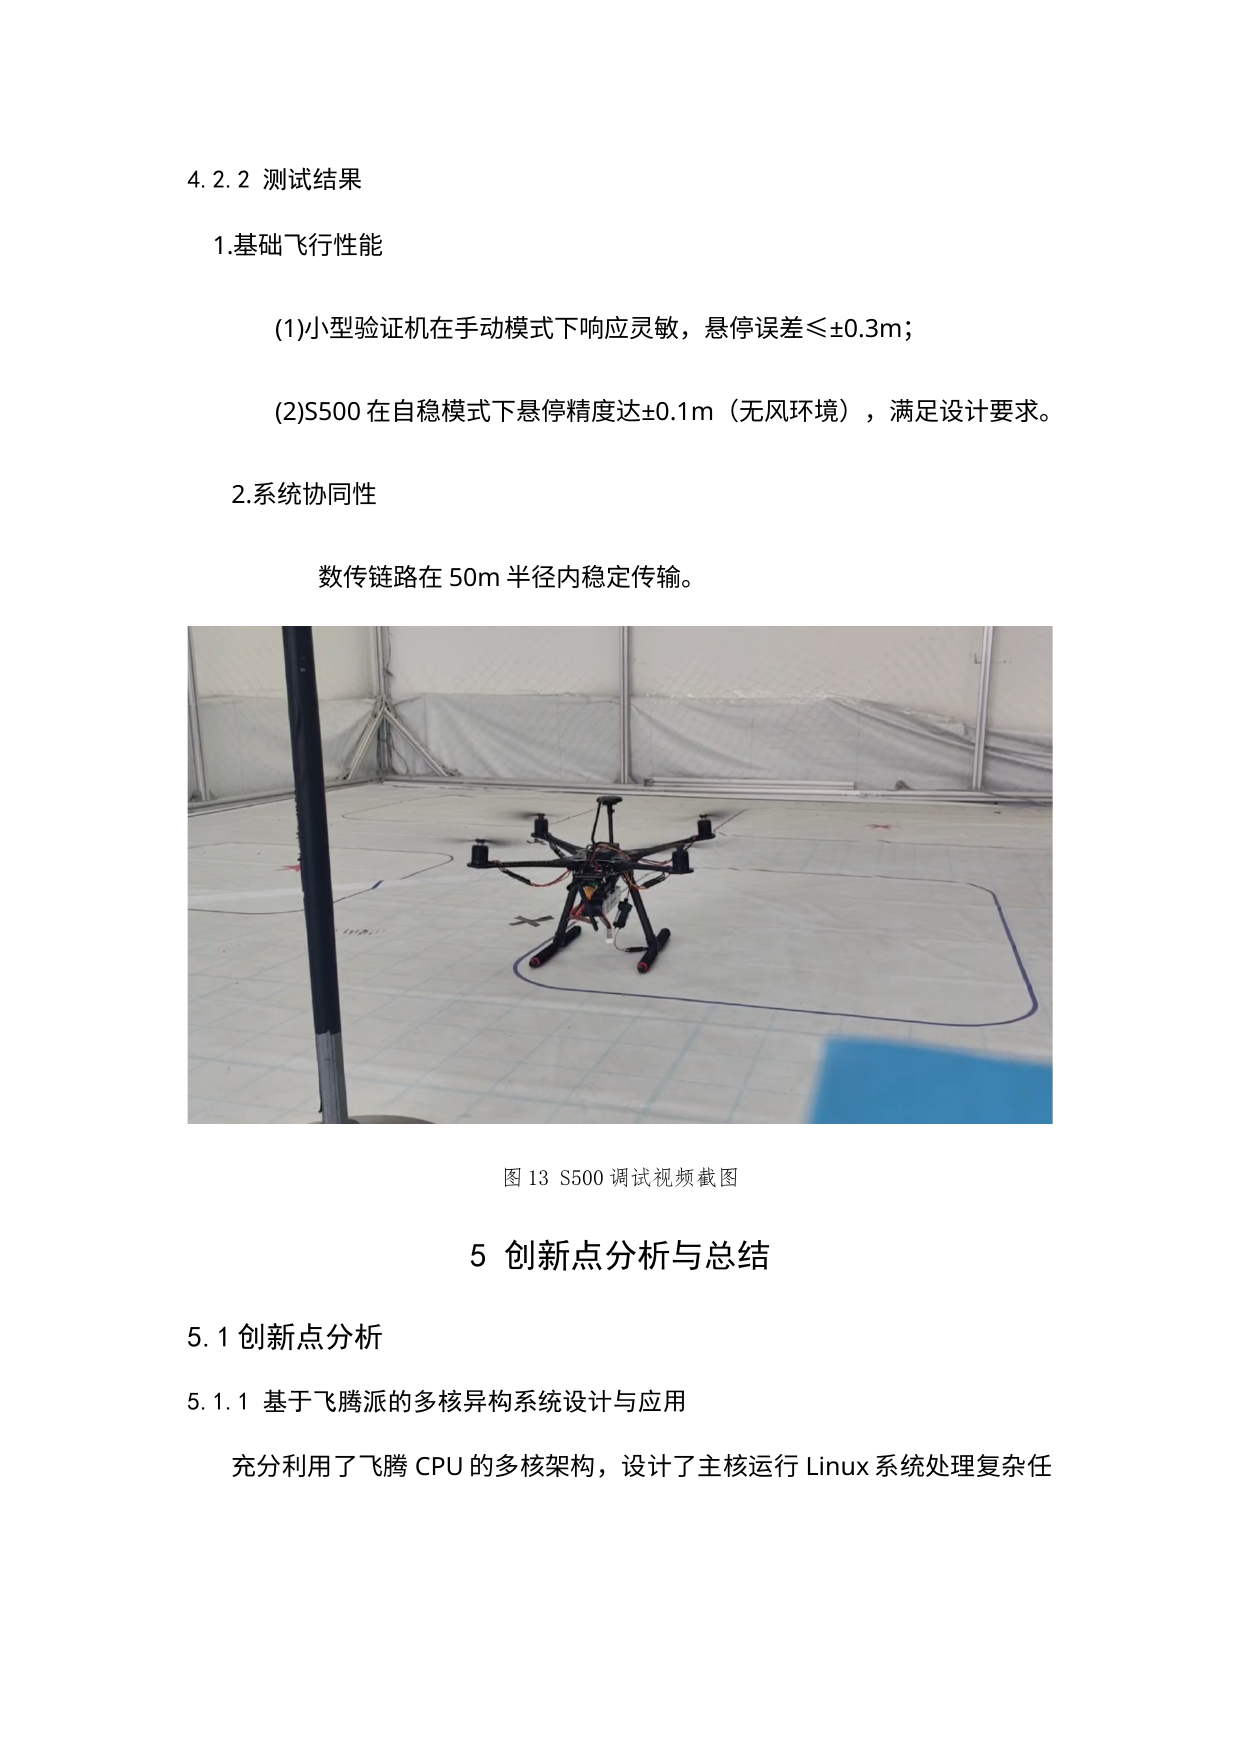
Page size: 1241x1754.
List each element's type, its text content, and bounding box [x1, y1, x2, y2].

text (1)小型验证机在手动模式下响应灵敏，悬停误差≤±0.3m； [231, 294, 1053, 359]
text 2.系统协同性 [187, 460, 1053, 525]
text 5.1.1 基于飞腾派的多核异构系统设计与应用 [187, 1383, 1053, 1416]
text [187, 1432, 1053, 1497]
text 数传链路在50m半径内稳定传输。 [275, 543, 1053, 608]
text (2)S500在自稳模式下悬停精度达±0.1m（无风环境），满足设计要求。 [231, 377, 1053, 442]
text 1.基础飞行性能 [187, 211, 1053, 276]
text 4.2.2 测试结果 [187, 162, 1053, 194]
text 图13 S500调试视频截图 [187, 1160, 1053, 1192]
text 5 创新点分析与总结 [187, 1221, 1053, 1286]
text 5.1创新点分析 [187, 1302, 1053, 1367]
picture [187, 626, 1053, 1124]
